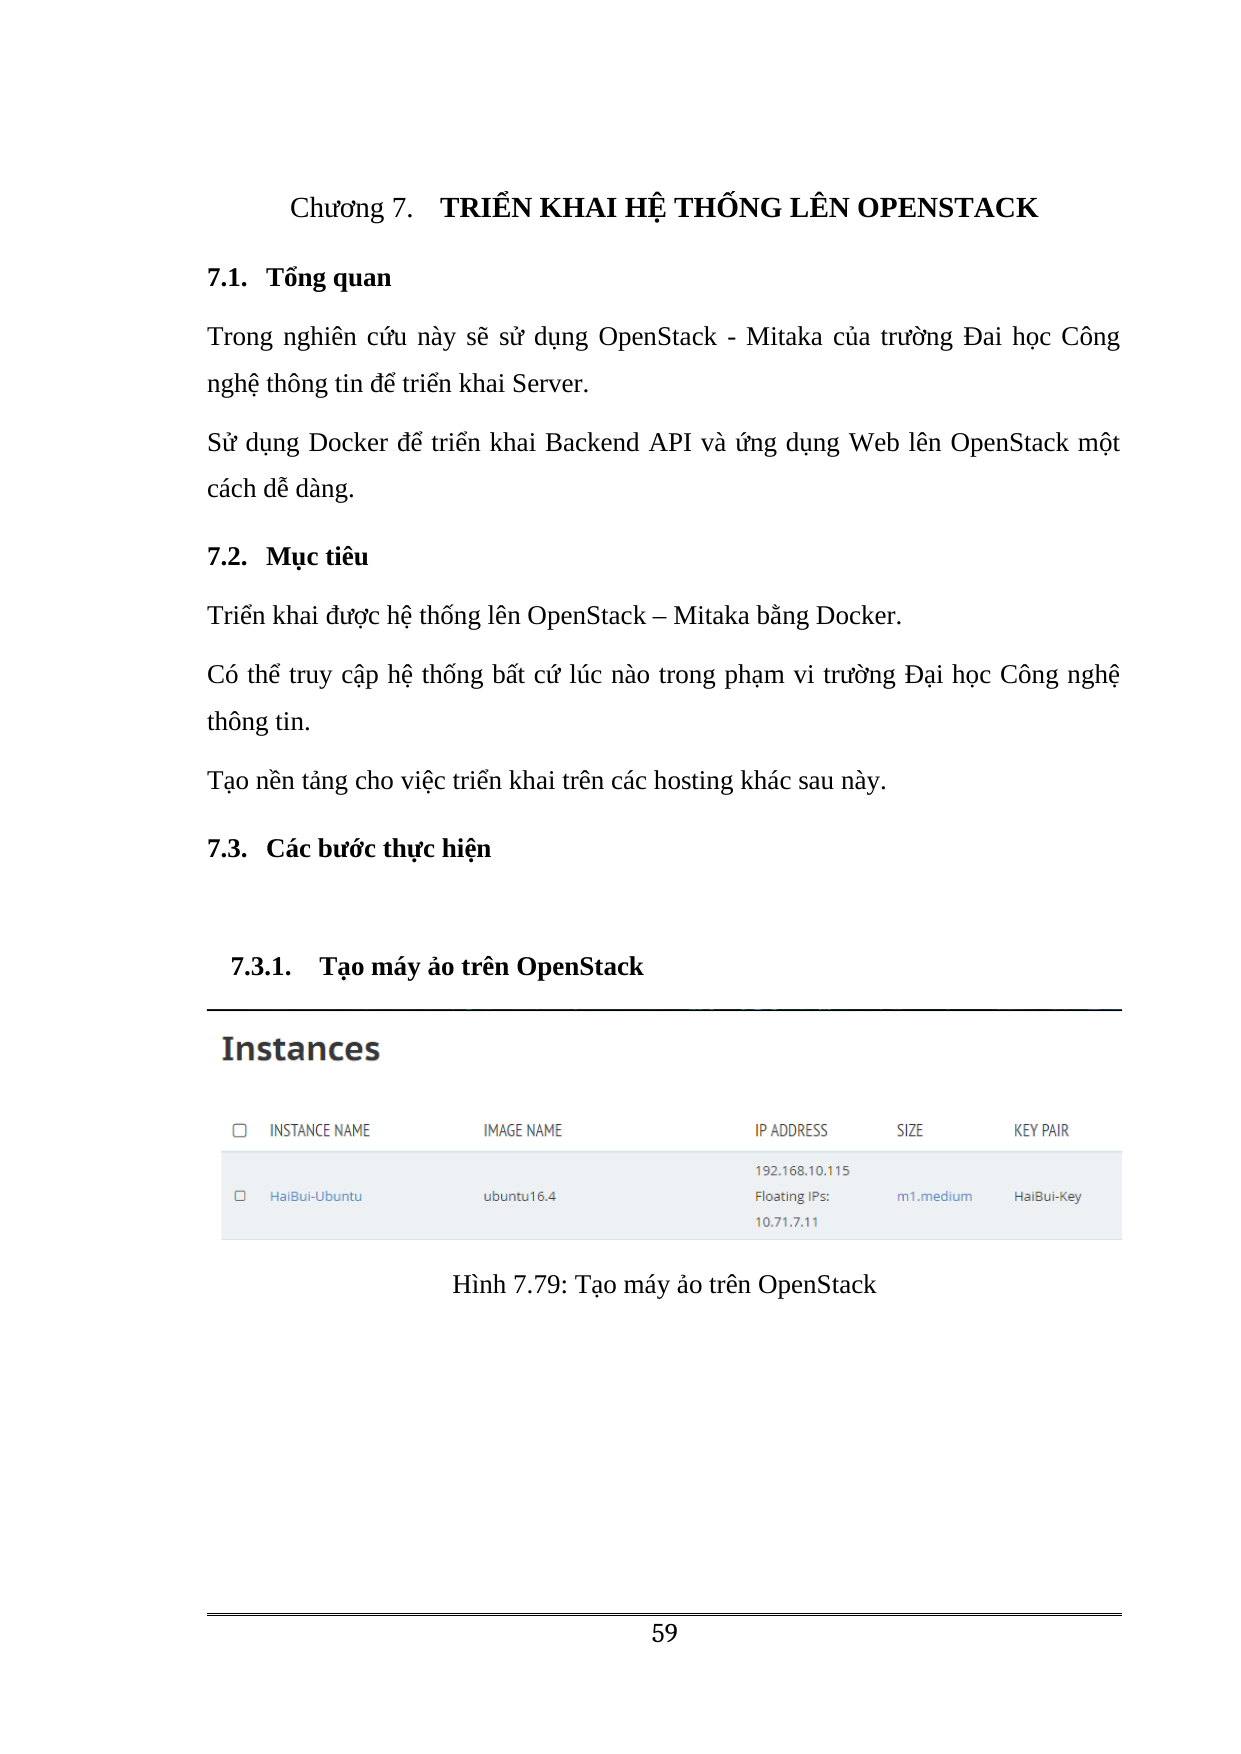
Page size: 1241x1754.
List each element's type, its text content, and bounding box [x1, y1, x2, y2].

subtitle Các bước thực hiện [207, 832, 1122, 863]
subtitle TRIỂN KHAI HỆ THỐNG LÊN OPENSTACK [207, 190, 1122, 223]
subtitle Tạo máy ảo trên OpenStack [230, 950, 1122, 981]
text Triển khai được hệ thống lên OpenStack – Mitaka bằng Docker. [207, 599, 1122, 630]
picture [206, 1009, 1123, 1240]
text Tạo nền tảng cho việc triển khai trên các hosting khác sau này. [207, 764, 1122, 795]
subtitle Tổng quan [207, 261, 1122, 292]
text Có thể truy cập hệ thống bất cứ lúc nào trong phạm vi trường Đại học Công nghệ thông tin. [207, 658, 1122, 736]
text Sử dụng Docker để triển khai Backend API và ứng dụng Web lên OpenStack một cách dễ dàng. [207, 426, 1122, 504]
subtitle Mục tiêu [207, 540, 1122, 571]
text Trong nghiên cứu này sẽ sử dụng OpenStack - Mitaka của trường Đai học Công nghệ thông tin để triển khai Server. [207, 320, 1122, 398]
